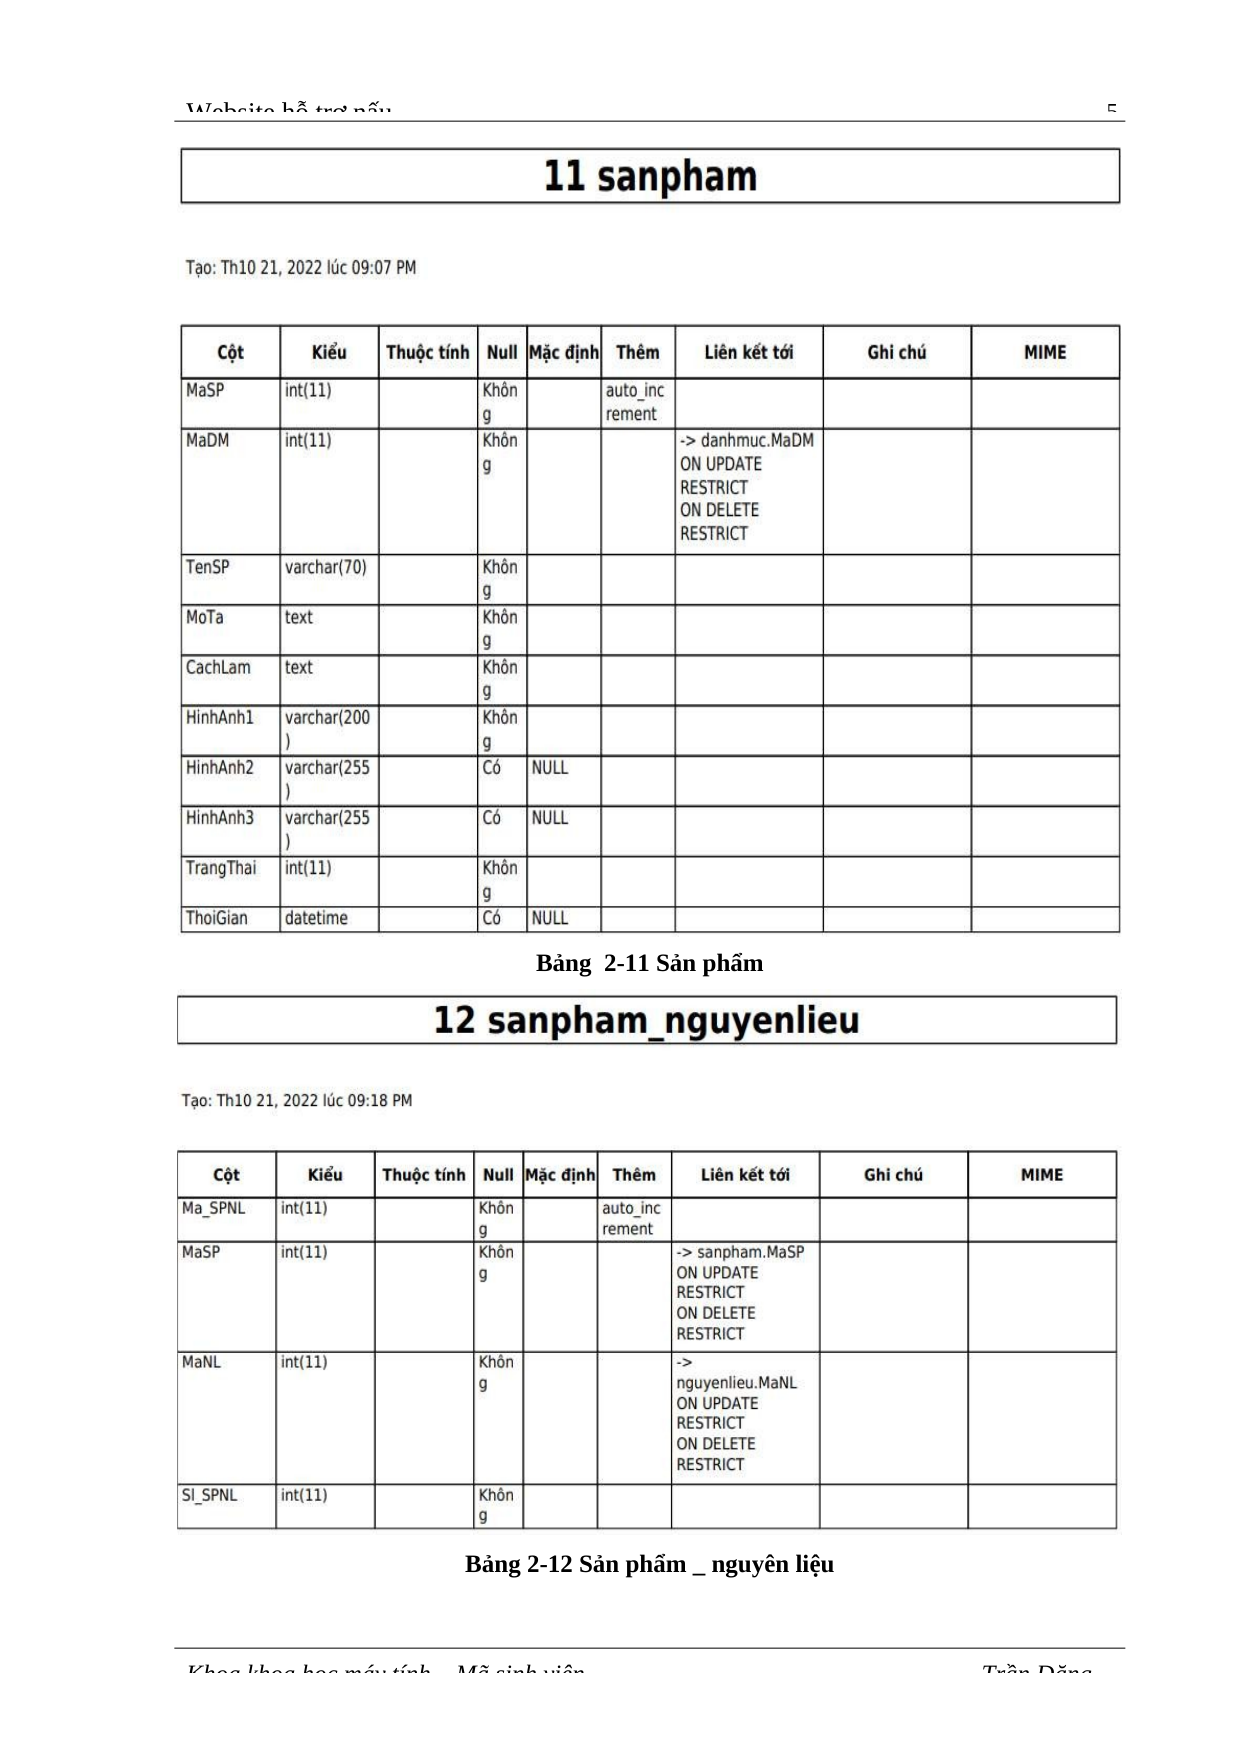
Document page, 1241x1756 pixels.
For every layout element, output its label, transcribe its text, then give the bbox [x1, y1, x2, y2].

text Bảng 2-12 Sản phẩm _ nguyên liệu [278, 1535, 1021, 1578]
picture [177, 989, 1122, 1535]
picture [177, 147, 1122, 937]
text Bảng 2-11 Sản phẩm [278, 948, 1021, 977]
